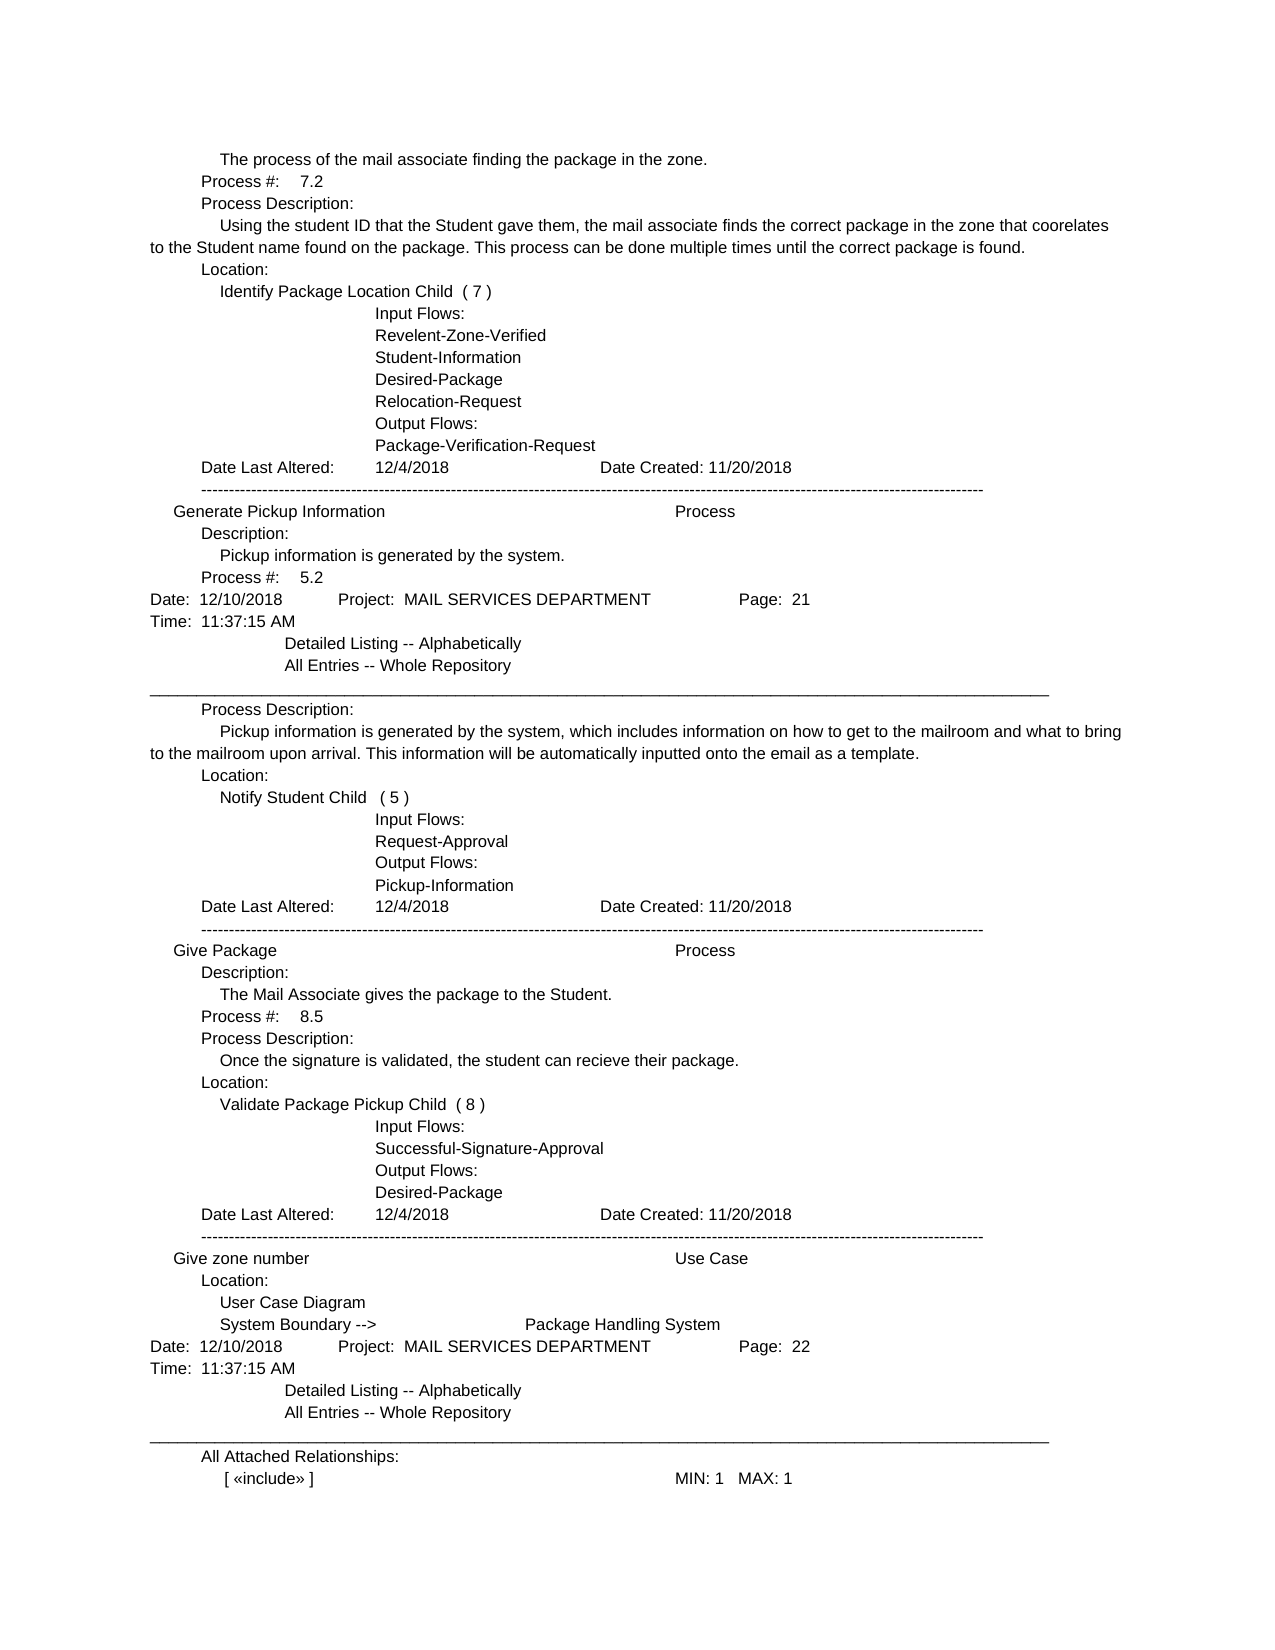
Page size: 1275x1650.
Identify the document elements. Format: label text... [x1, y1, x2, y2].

text Using the student ID that the Student gave them, the mail associate finds the correct package in the zone that coorelates to the Student name found on the package. This process can be done multiple times until the correct package is found. [150, 216, 1125, 257]
text Process #: 7.2 [150, 172, 1125, 191]
text --------------------------------------------------------------------------------------------------------------------------------------------- [150, 1227, 1125, 1246]
text Successful-Signature-Approval [150, 1139, 1125, 1158]
text All Entries -- Whole Repository [150, 1403, 1125, 1422]
text Give Package Process [150, 941, 1125, 960]
text Validate Package Pickup Child ( 8 ) [150, 1095, 1125, 1114]
text Process #: 8.5 [150, 1007, 1125, 1026]
text Package-Verification-Request [150, 436, 1125, 455]
text Input Flows: [150, 1117, 1125, 1136]
text Revelent-Zone-Verified [150, 326, 1125, 345]
text Process #: 5.2 [150, 568, 1125, 587]
text Input Flows: [150, 809, 1125, 828]
text Date: 12/10/2018 Project: MAIL SERVICES DEPARTMENT Page: 21 [150, 589, 1125, 609]
text Generate Pickup Information Process [150, 502, 1125, 521]
text Time: 11:37:15 AM [150, 1359, 1125, 1378]
text Give zone number Use Case [150, 1249, 1125, 1268]
text Output Flows: [150, 414, 1125, 433]
text Pickup information is generated by the system, which includes information on how to get to the mailroom and what to bring to the mailroom upon arrival. This information will be automatically inputted onto the email as a template. [150, 721, 1125, 763]
text _________________________________________________________________________________________________ [150, 1425, 1125, 1444]
text Output Flows: [150, 1161, 1125, 1180]
text Process Description: [150, 699, 1125, 719]
text The process of the mail associate finding the package in the zone. [150, 150, 1125, 169]
text Date Last Altered: 12/4/2018 Date Created: 11/20/2018 [150, 1205, 1125, 1224]
text Pickup-Information [150, 875, 1125, 894]
text Location: [150, 1073, 1125, 1092]
text Location: [150, 260, 1125, 279]
text Request-Approval [150, 831, 1125, 851]
text Description: [150, 524, 1125, 543]
text Location: [150, 765, 1125, 784]
text Relocation-Request [150, 392, 1125, 411]
text Detailed Listing -- Alphabetically [150, 633, 1125, 653]
text Process Description: [150, 1029, 1125, 1048]
text [ «include» ] MIN: 1 MAX: 1 [150, 1469, 1125, 1488]
text Desired-Package [150, 1183, 1125, 1202]
text Pickup information is generated by the system. [150, 546, 1125, 565]
text Description: [150, 963, 1125, 982]
text Date: 12/10/2018 Project: MAIL SERVICES DEPARTMENT Page: 22 [150, 1337, 1125, 1356]
text --------------------------------------------------------------------------------------------------------------------------------------------- [150, 480, 1125, 499]
text Process Description: [150, 194, 1125, 213]
text The Mail Associate gives the package to the Student. [150, 985, 1125, 1004]
text All Attached Relationships: [150, 1447, 1125, 1466]
text Student-Information [150, 348, 1125, 367]
text User Case Diagram [150, 1293, 1125, 1312]
text All Entries -- Whole Repository [150, 656, 1125, 675]
text Desired-Package [150, 370, 1125, 389]
text Identify Package Location Child ( 7 ) [150, 282, 1125, 301]
text _________________________________________________________________________________________________ [150, 677, 1125, 697]
text Output Flows: [150, 853, 1125, 872]
text Detailed Listing -- Alphabetically [150, 1381, 1125, 1400]
text Date Last Altered: 12/4/2018 Date Created: 11/20/2018 [150, 458, 1125, 477]
text Date Last Altered: 12/4/2018 Date Created: 11/20/2018 [150, 897, 1125, 916]
text Time: 11:37:15 AM [150, 612, 1125, 631]
text Input Flows: [150, 304, 1125, 323]
text Once the signature is validated, the student can recieve their package. [150, 1051, 1125, 1070]
text --------------------------------------------------------------------------------------------------------------------------------------------- [150, 919, 1125, 938]
text System Boundary --> Package Handling System [150, 1315, 1125, 1334]
text Location: [150, 1271, 1125, 1290]
text Notify Student Child ( 5 ) [150, 787, 1125, 807]
